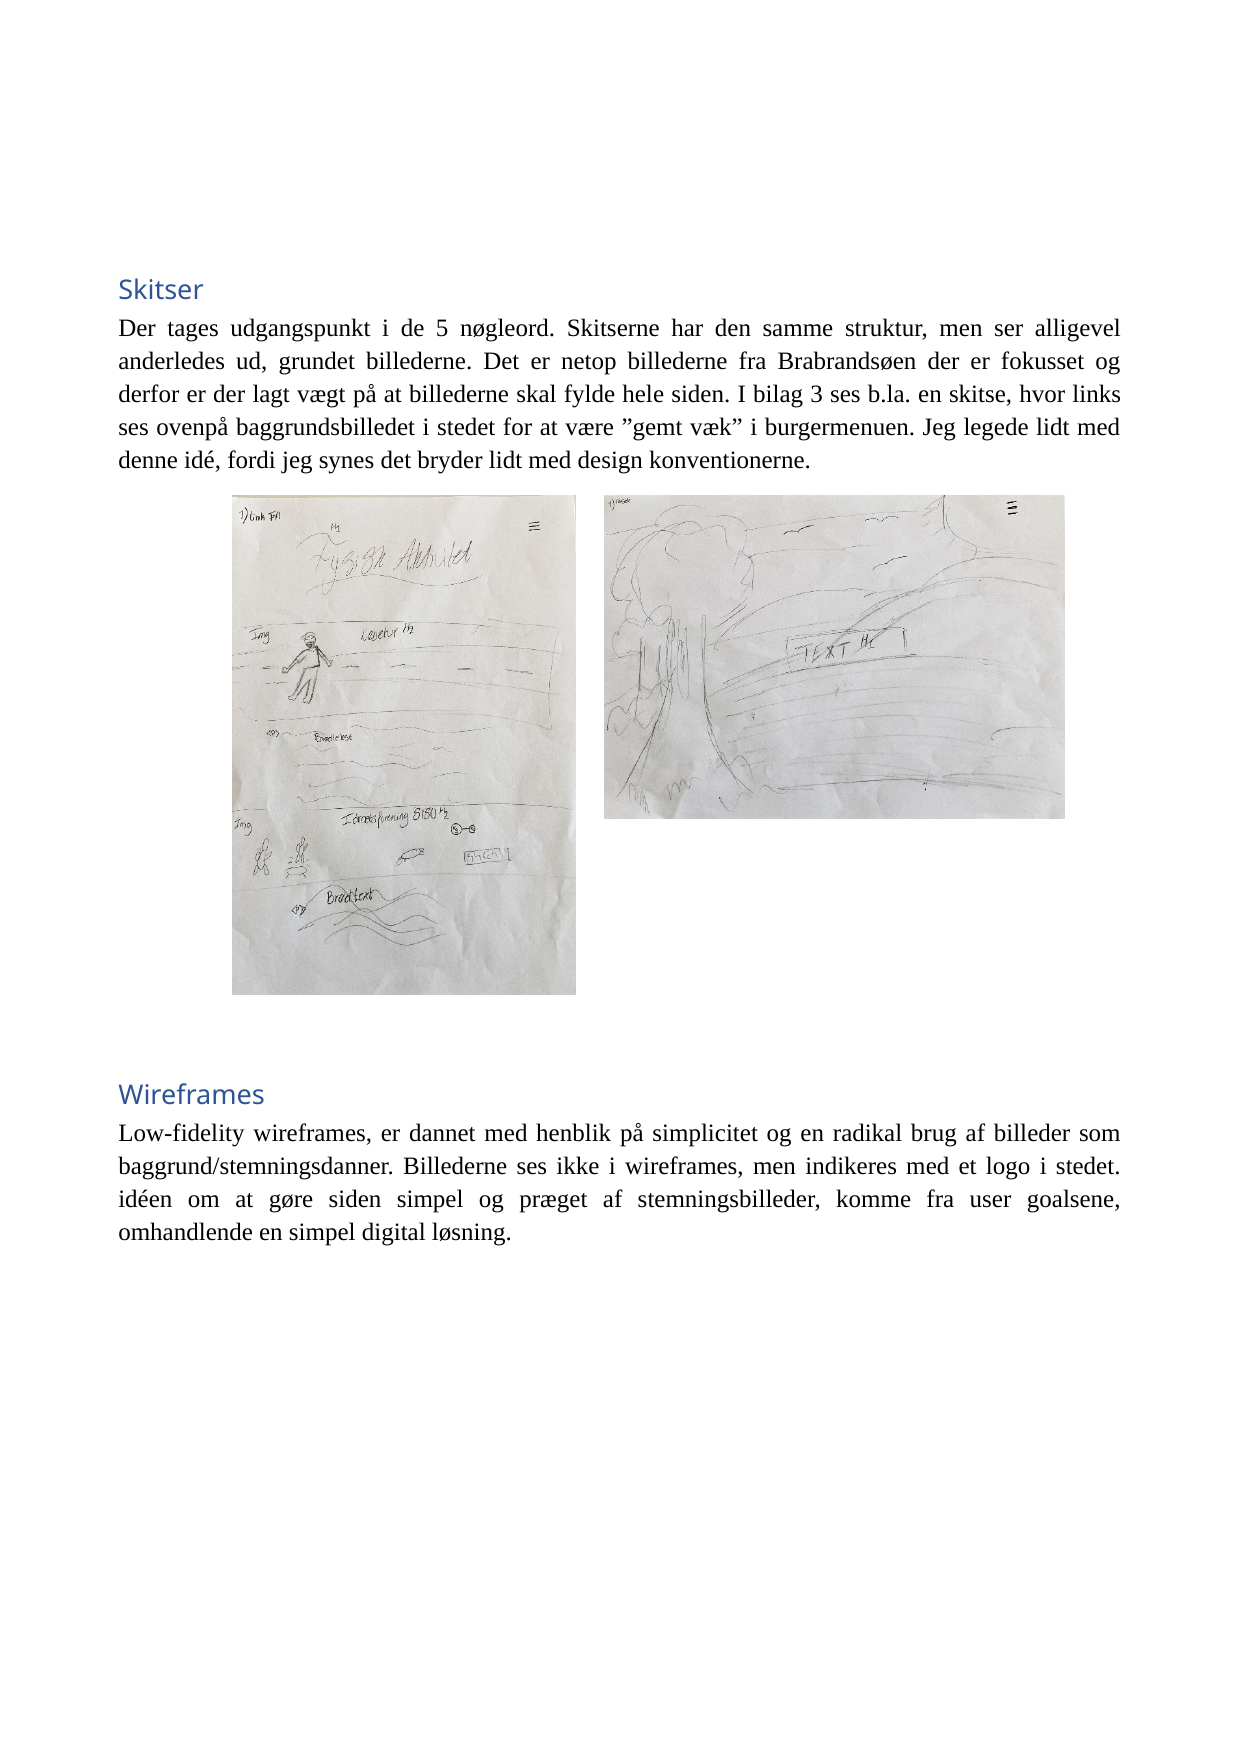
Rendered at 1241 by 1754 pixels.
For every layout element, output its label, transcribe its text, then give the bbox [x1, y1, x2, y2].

text Low-fidelity wireframes, er dannet med henblik på simplicitet og en radikal brug af billeder som baggrund/stemningsdanner. Billederne ses ikke i wireframes, men indikeres med et logo i stedet. idéen om at gøre siden simpel og præget af stemningsbilleder, komme fra user goalsene, omhandlende en simpel digital løsning. [118, 1118, 1122, 1246]
picture [604, 495, 1065, 819]
subtitle Skitser [118, 270, 1122, 307]
subtitle Wireframes [118, 1076, 1122, 1113]
picture [232, 495, 576, 995]
text Der tages udgangspunkt i de 5 nøgleord. Skitserne har den samme struktur, men ser alligevel anderledes ud, grundet billederne. Det er netop billederne fra Brabrandsøen der er fokusset og derfor er der lagt vægt på at billederne skal fylde hele siden. I bilag 3 ses b.la. en skitse, hvor links ses ovenpå baggrundsbilledet i stedet for at være ”gemt væk” i burgermenuen. Jeg legede lidt med denne idé, fordi jeg synes det bryder lidt med design konventionerne. [118, 313, 1122, 473]
